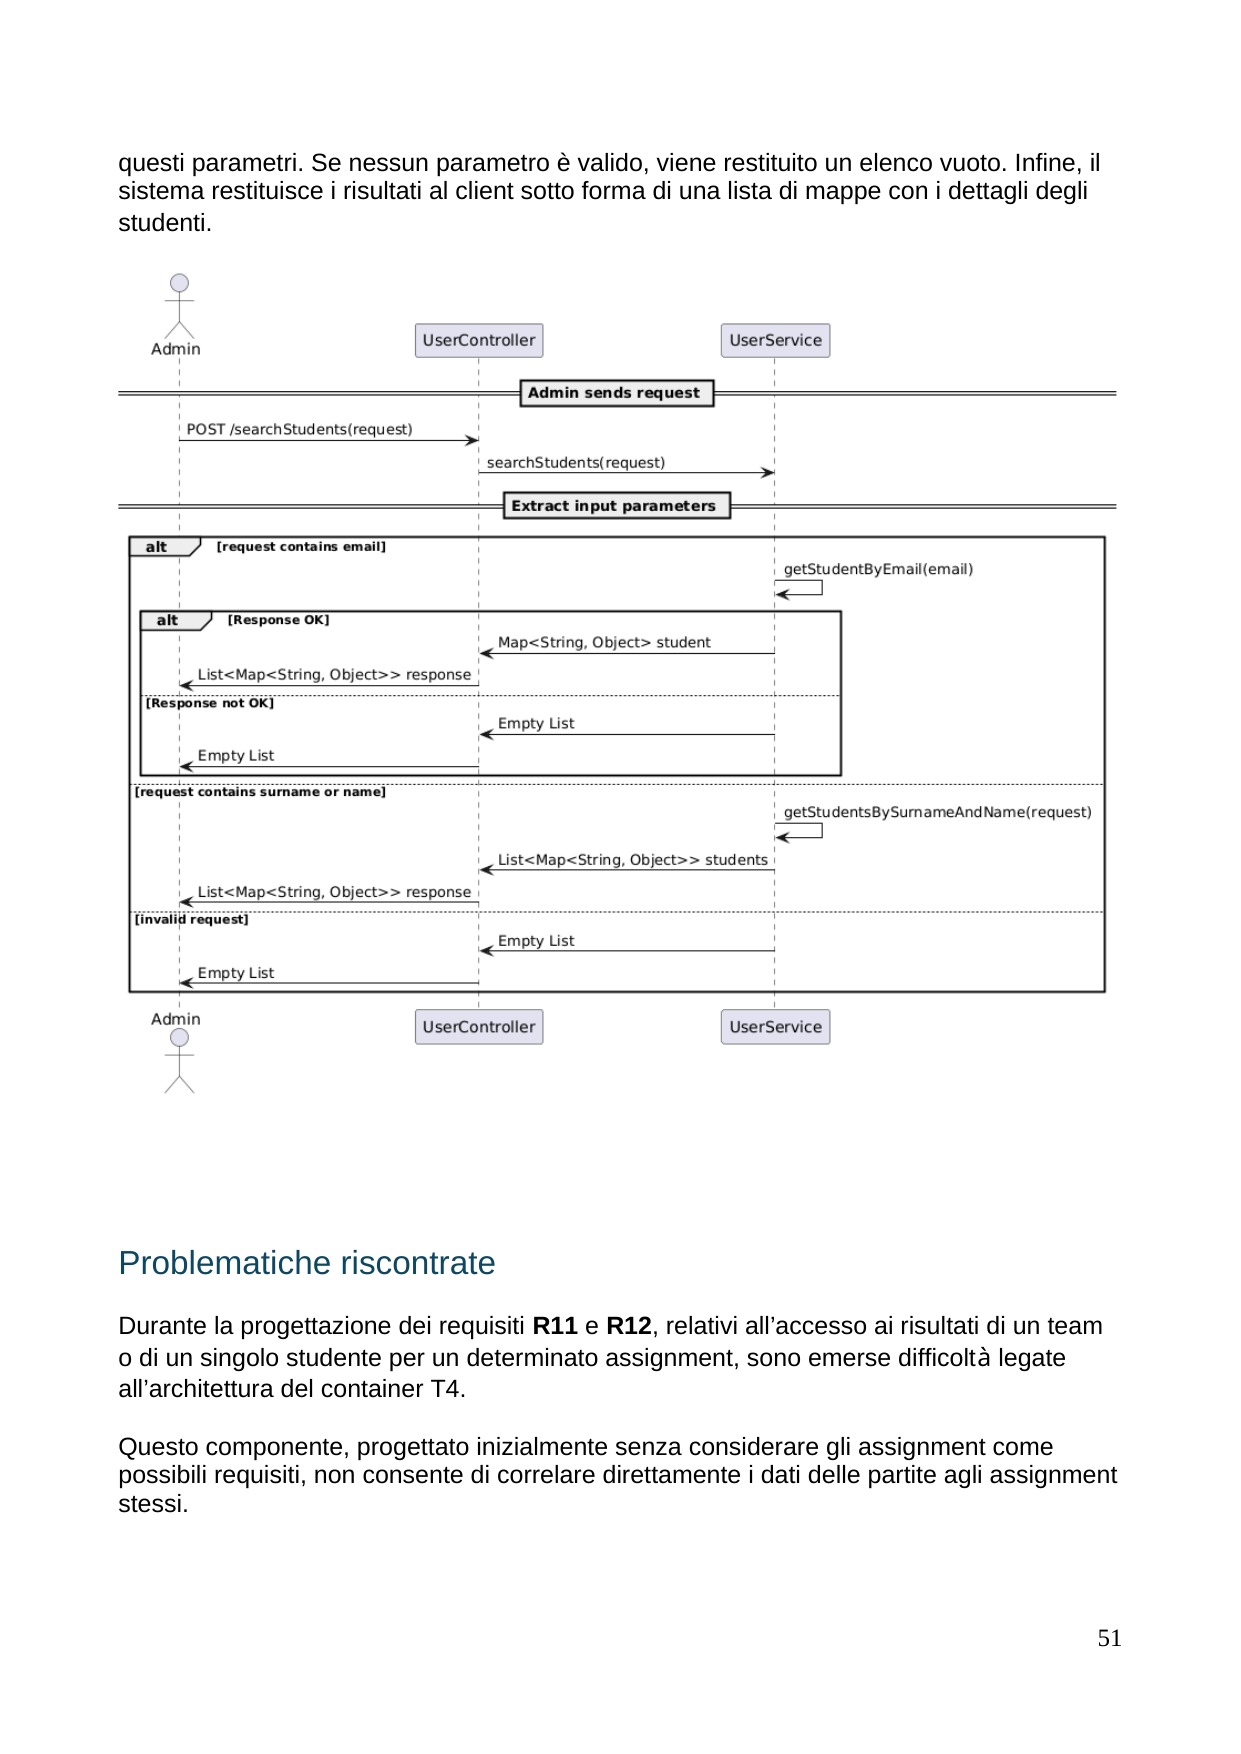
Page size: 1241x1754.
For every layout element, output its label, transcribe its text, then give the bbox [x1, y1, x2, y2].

text Questo componente, progettato inizialmente senza considerare gli assignment come possibili requisiti, non consente di correlare direttamente i dati delle partite agli assignment stessi. [118, 1432, 1122, 1518]
picture [118, 268, 1122, 1099]
text Durante la progettazione dei requisiti R11 e R12, relativi all’accesso ai risultati di un team o di un singolo studente per un determinato assignment, sono emerse difficoltà legate all’architettura del container T4. [118, 1311, 1122, 1402]
subtitle Problematiche riscontrate [118, 1243, 1122, 1282]
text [118, 148, 1122, 239]
